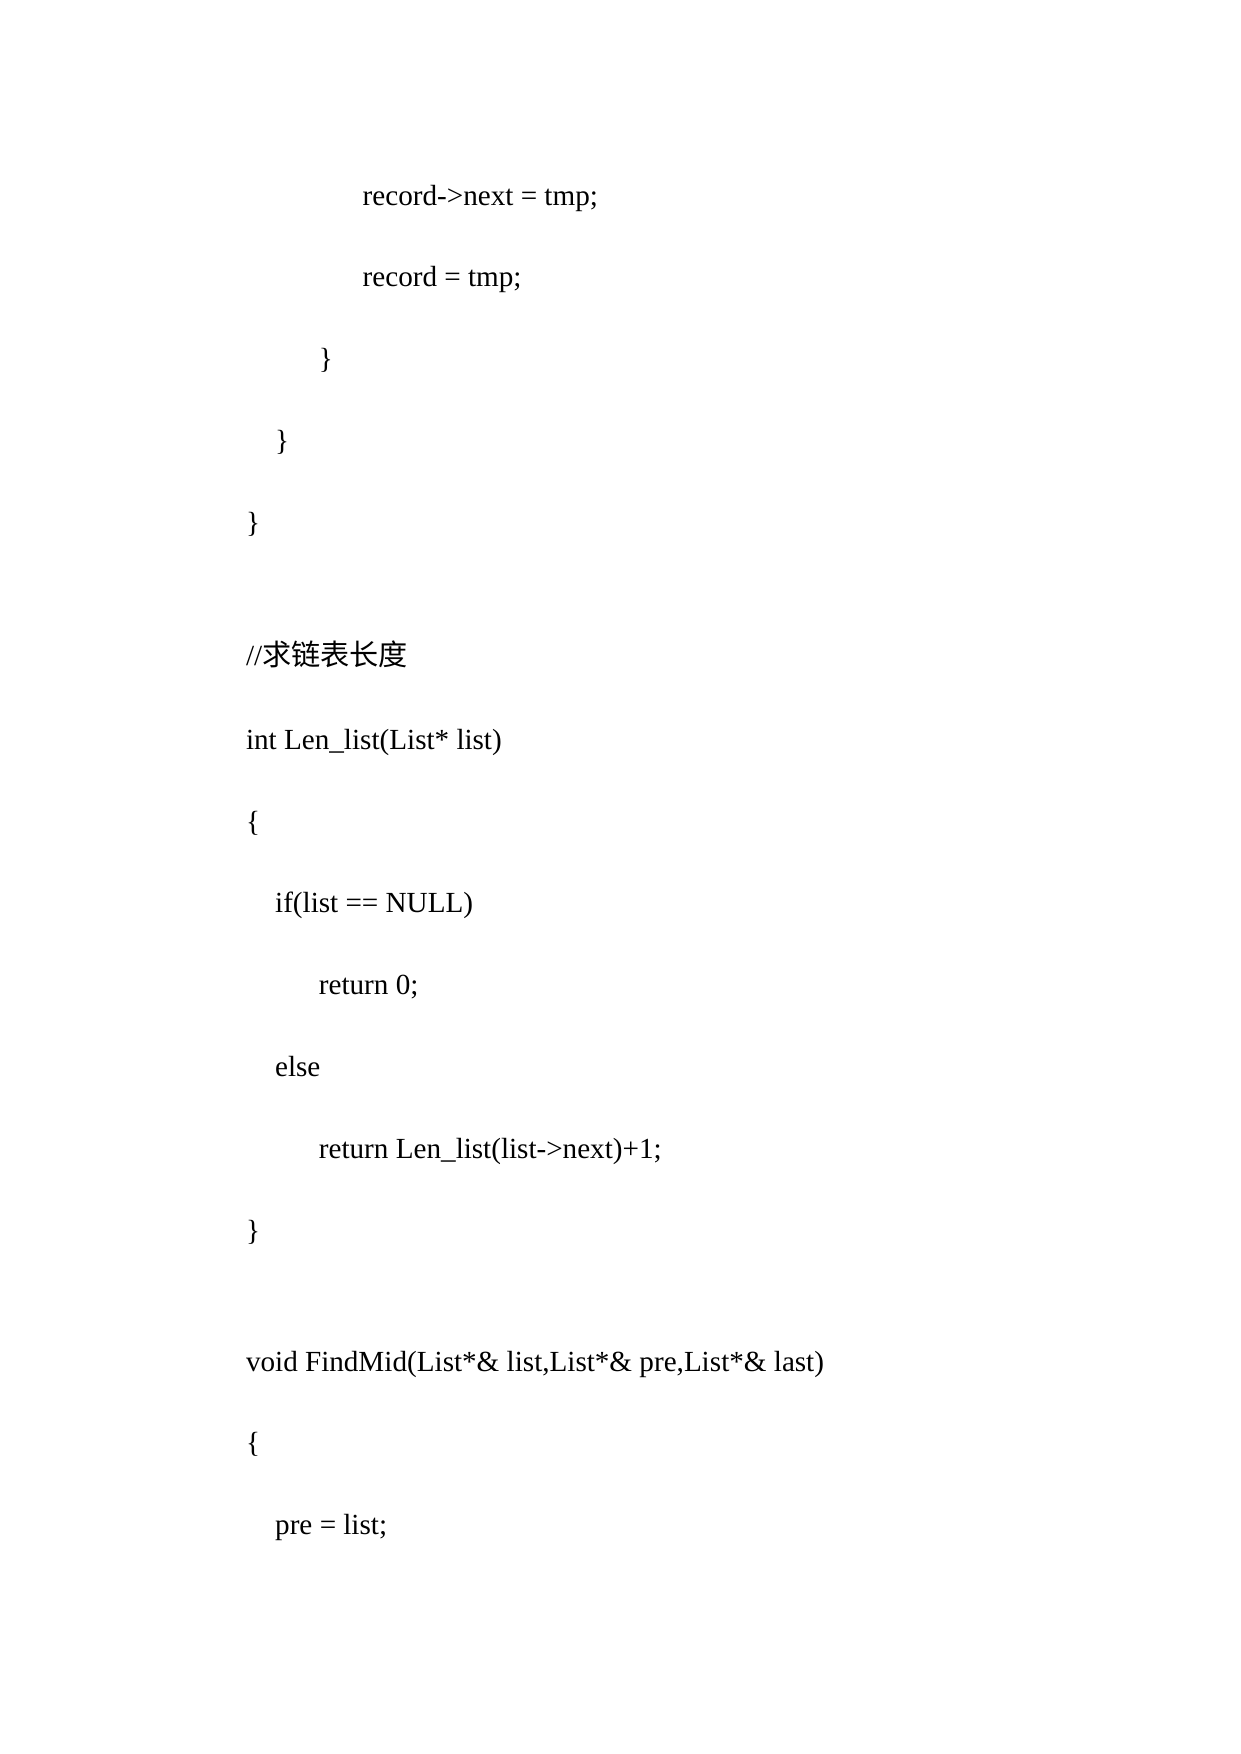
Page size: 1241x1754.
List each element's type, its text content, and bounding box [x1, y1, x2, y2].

text { [246, 1410, 1053, 1475]
text void FindMid(List*& list,List*& pre,List*& last) [246, 1328, 1053, 1393]
text record->next = tmp; [246, 162, 1053, 227]
text if(list == NULL) [246, 870, 1053, 935]
text else [246, 1033, 1053, 1098]
text //求链表长度 [246, 620, 1053, 685]
text int Len_list(List* list) [246, 706, 1053, 771]
text } [246, 407, 1053, 472]
text } [246, 326, 1053, 391]
text } [246, 1197, 1053, 1262]
text record = tmp; [246, 244, 1053, 309]
text } [246, 489, 1053, 554]
text { [246, 788, 1053, 853]
text return 0; [246, 952, 1053, 1017]
text pre = list; [246, 1491, 1053, 1556]
text return Len_list(list->next)+1; [246, 1115, 1053, 1180]
